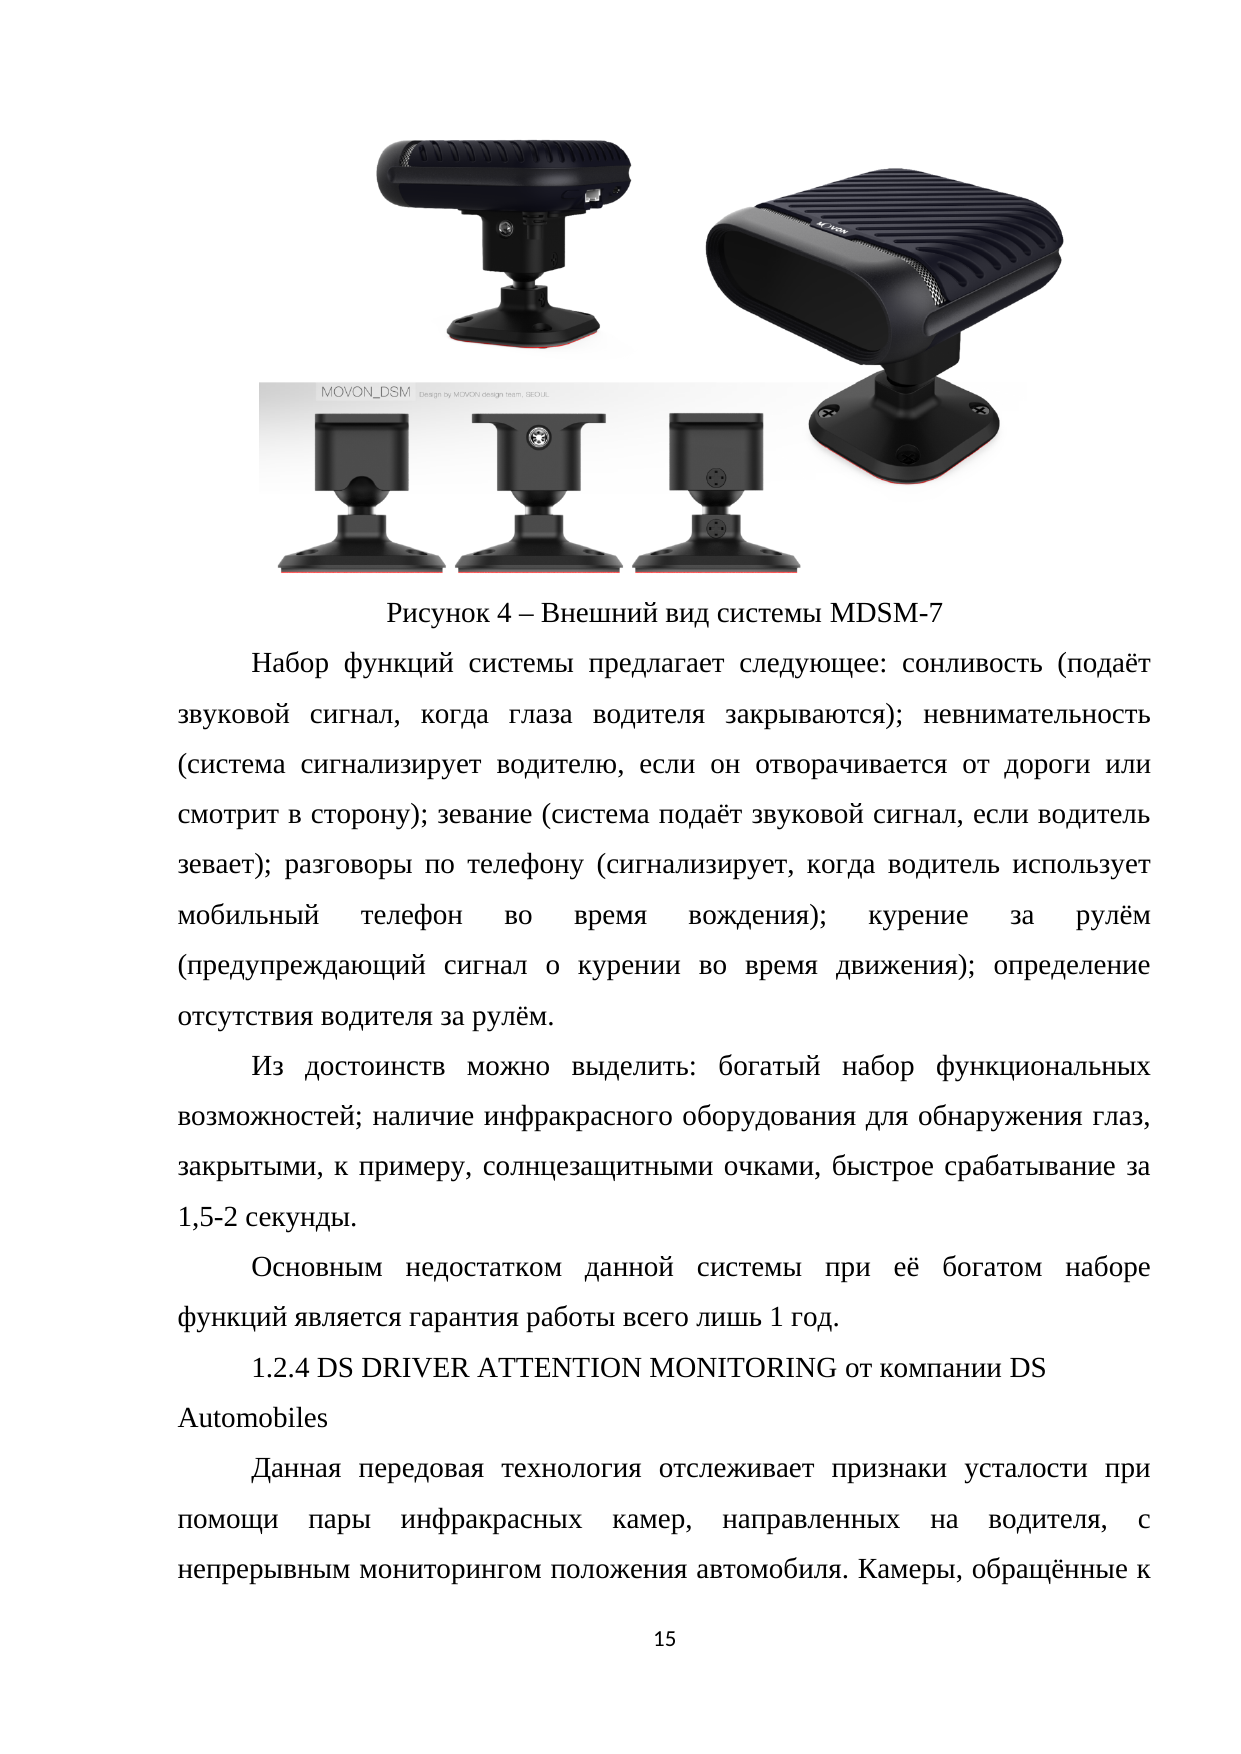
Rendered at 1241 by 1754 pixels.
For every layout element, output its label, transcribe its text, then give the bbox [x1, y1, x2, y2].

text Основным недостатком данной системы при её богатом наборе функций является гарантия работы всего лишь 1 год. [177, 1249, 1152, 1333]
subtitle 1.2.4 DS DRIVER ATTENTION MONITORING от компании DS Automobiles [177, 1350, 1152, 1434]
picture [253, 118, 1076, 582]
text Набор функций системы предлагает следующее: сонливость (подаёт звуковой сигнал, когда глаза водителя закрываются); невнимательность (система сигнализирует водителю, если он отворачивается от дороги или смотрит в сторону); зевание (система подаёт звуковой сигнал, если водитель зевает); разговоры по телефону (сигнализирует, когда водитель использует мобильный телефон во время вождения); курение за рулём (предупреждающий сигнал о курении во время движения); определение отсутствия водителя за рулём. [177, 645, 1152, 1031]
text Рисунок 4 – Внешний вид системы MDSM-7 [177, 595, 1152, 629]
text Из достоинств можно выделить: богатый набор функциональных возможностей; наличие инфракрасного оборудования для обнаружения глаз, закрытыми, к примеру, солнцезащитными очками, быстрое срабатывание за 1,5-2 секунды. [177, 1048, 1152, 1232]
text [177, 1450, 1152, 1584]
